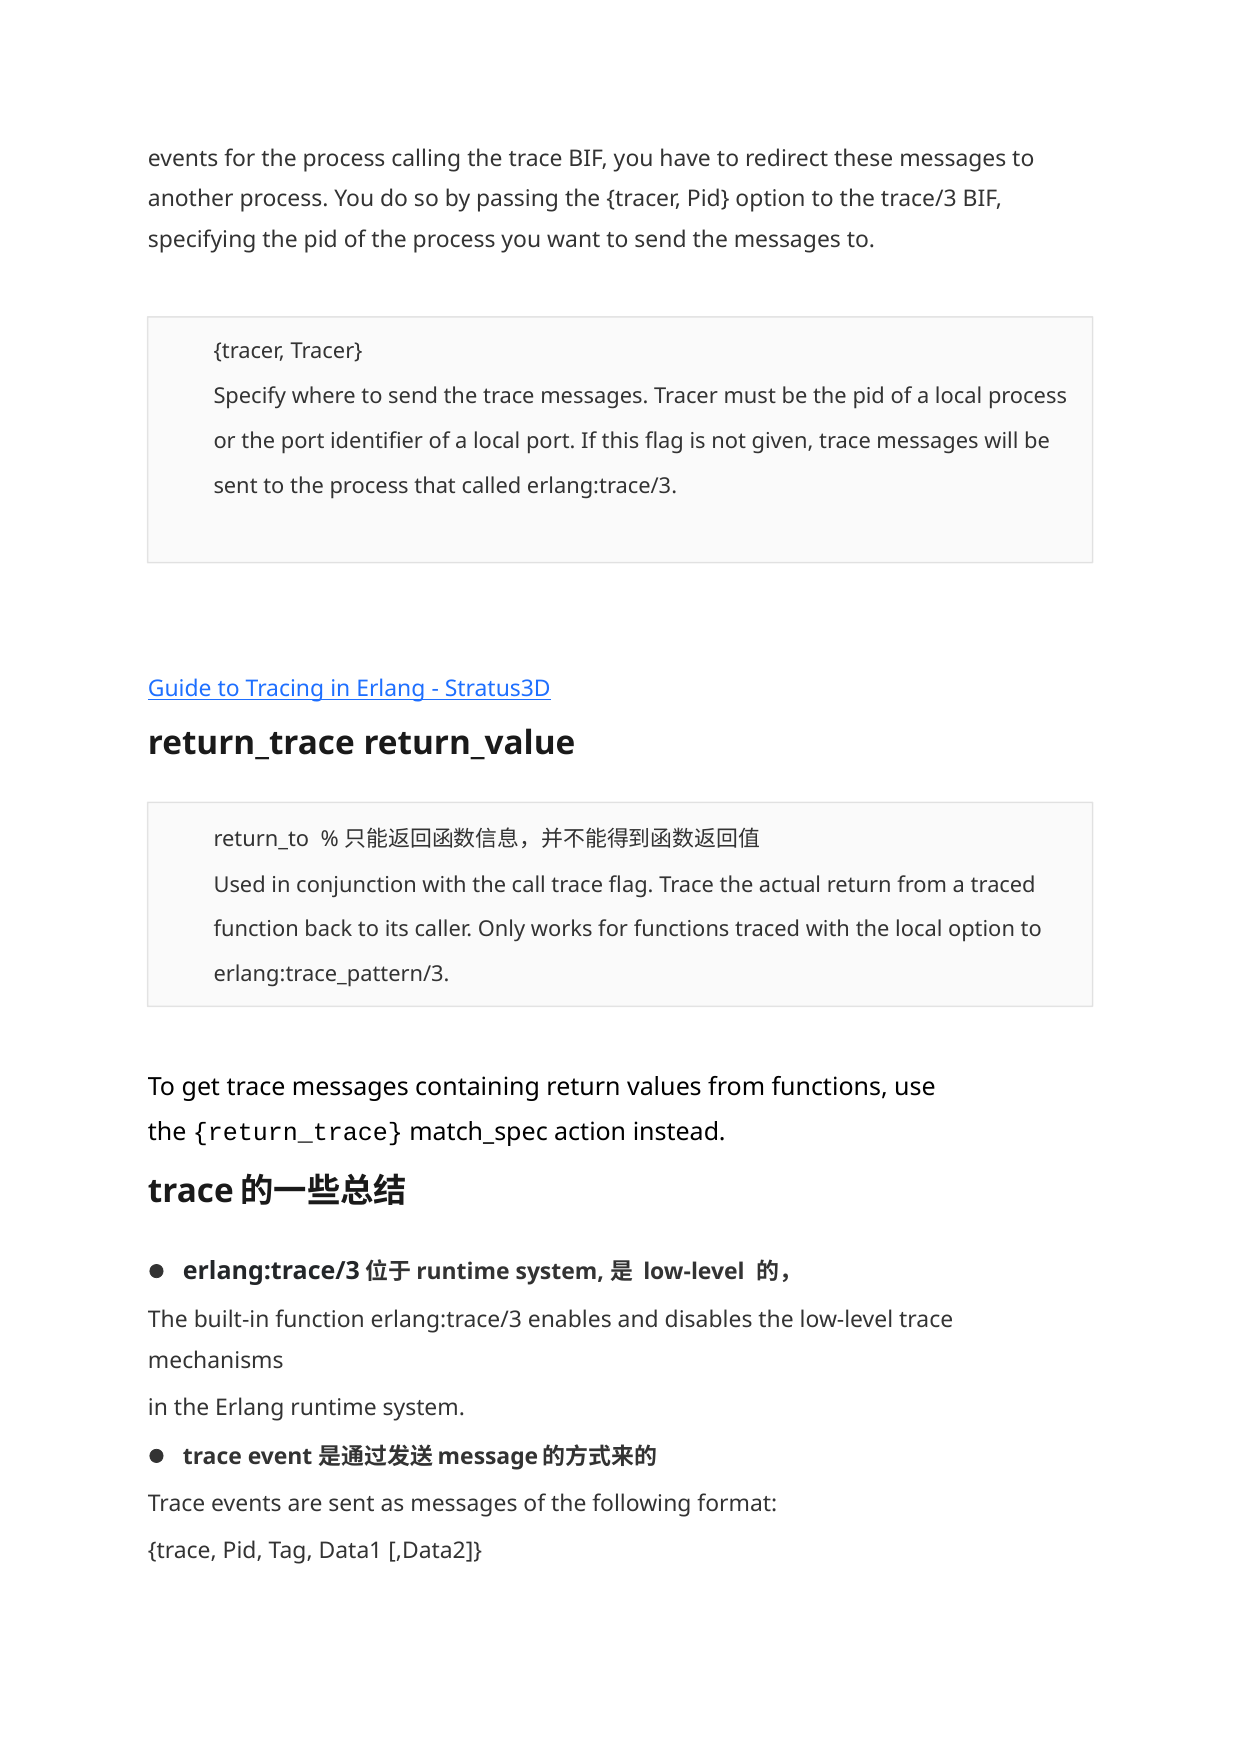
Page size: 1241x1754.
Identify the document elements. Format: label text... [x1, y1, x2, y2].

list in the Erlang runtime system. [148, 1391, 1093, 1422]
list events for the process calling the trace BIF, you have to redirect these messages to another process. You do so by passing the {tracer, Pid} option to the trace/3 BIF, specifying the pid of the process you want to send the messages to. [148, 142, 1093, 254]
subtitle trace的一些总结 [148, 1164, 1093, 1212]
list Guide to Tracing in Erlang - Stratus3D [148, 672, 1093, 703]
list {trace, Pid, Tag, Data1 [,Data2]} [148, 1534, 1093, 1565]
list To get trace messages containing return values from functions, use the {return_trace} match_spec action instead. [148, 1069, 1093, 1148]
list erlang:trace/3位于 runtime system, 是 low-level 的， [365, 1253, 1093, 1287]
list The built-in function erlang:trace/3 enables and disables the low-level trace mechanisms [148, 1303, 1093, 1375]
subtitle return_trace return_value [148, 719, 1093, 764]
list trace event 是通过发送message的方式来的 [148, 1437, 1093, 1471]
list Trace events are sent as messages of the following format: [148, 1487, 1093, 1518]
